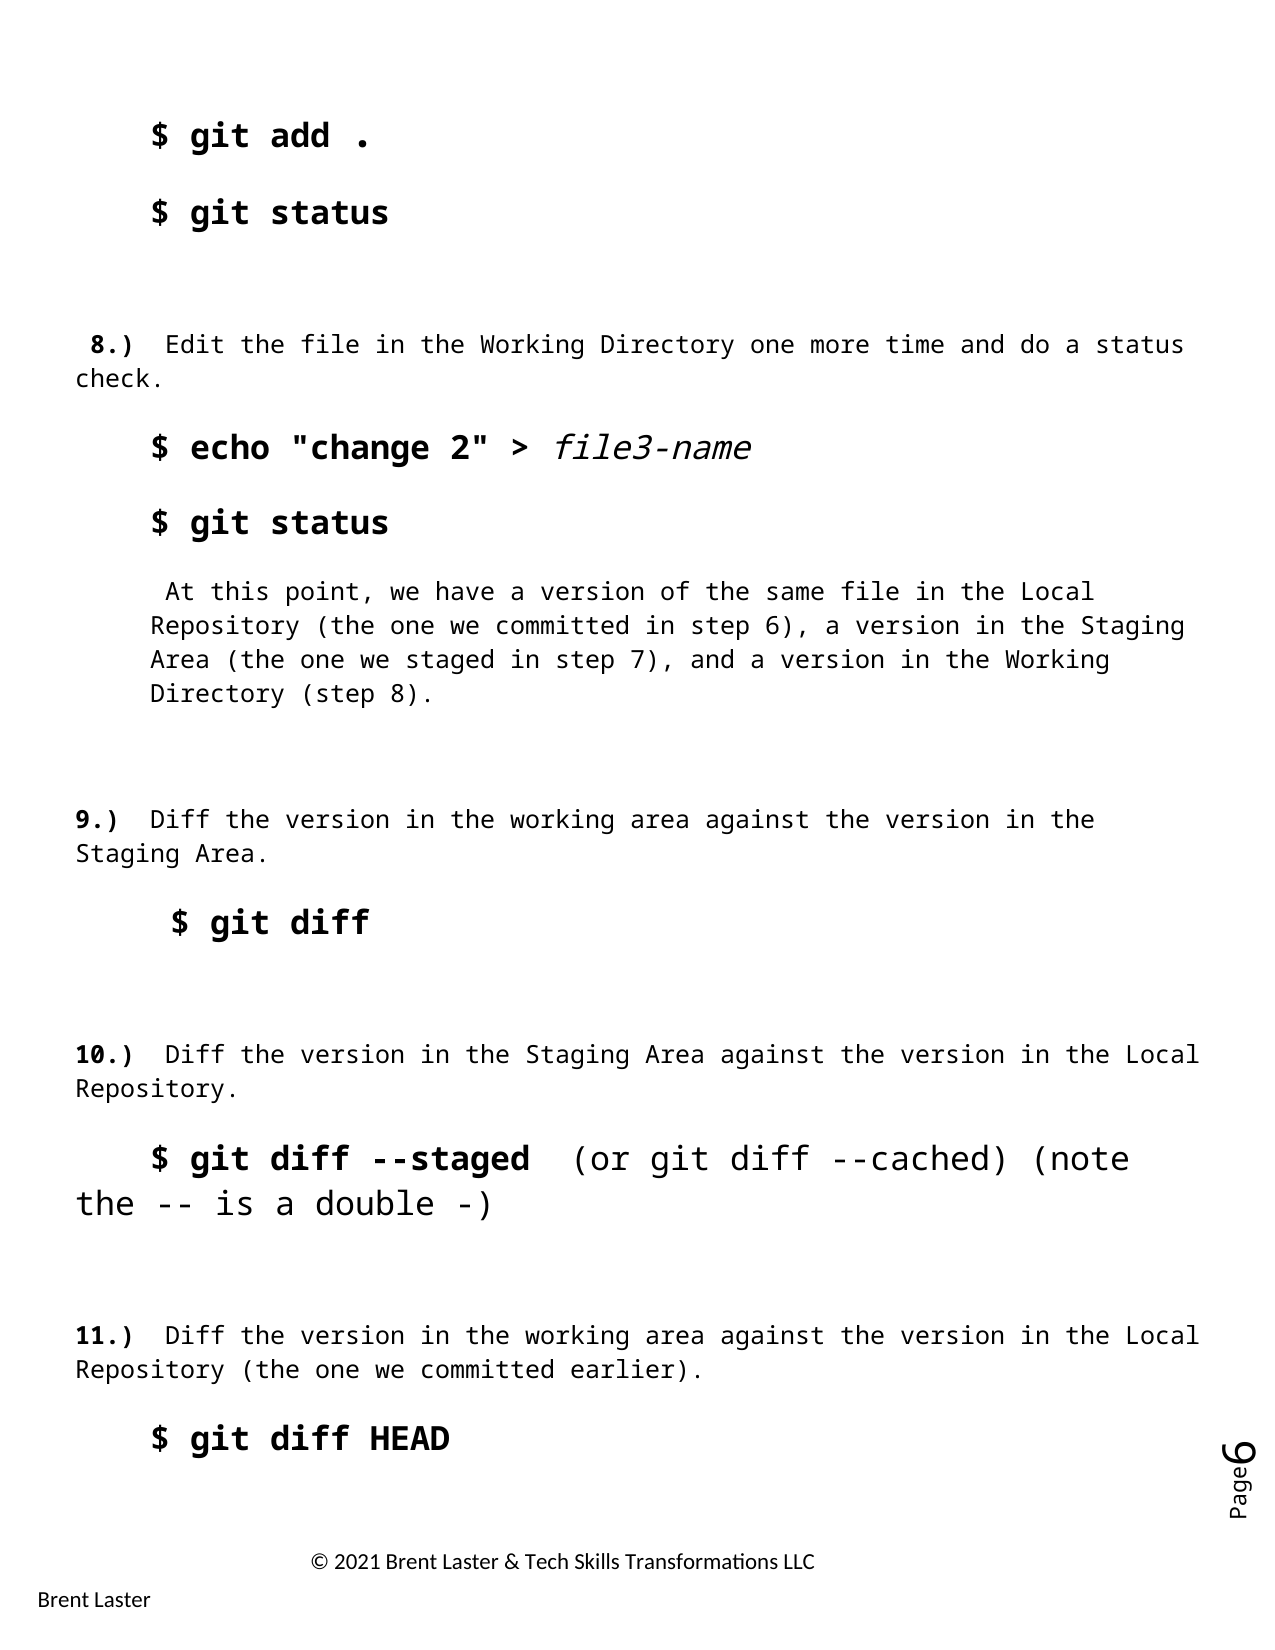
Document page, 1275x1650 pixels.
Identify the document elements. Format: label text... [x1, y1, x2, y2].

subtitle $ git status [150, 499, 1200, 544]
subtitle $ git diff HEAD [75, 1415, 1200, 1460]
subtitle 10.) Diff the version in the Staging Area against the version in the Local Repository. [75, 1037, 1200, 1105]
subtitle At this point, we have a version of the same file in the Local Repository (the one we committed in step 6), a version in the Staging Area (the one we staged in step 7), and a version in the Working Directory (step 8). [150, 573, 1200, 709]
subtitle 8.) Edit the file in the Working Directory one more time and do a status check. [75, 327, 1200, 395]
subtitle 11.) Diff the version in the working area against the version in the Local Repository (the one we committed earlier). [75, 1317, 1200, 1386]
subtitle $ git diff [75, 899, 1200, 944]
subtitle $ git status [150, 189, 1200, 234]
text $ echo "change 2" > file3-name [75, 424, 1200, 469]
subtitle 9.) Diff the version in the working area against the version in the Staging Area. [75, 802, 1200, 870]
subtitle $ git diff --staged (or git diff --cached) (note the -- is a double -) [75, 1134, 1200, 1225]
subtitle $ git add . [150, 103, 1200, 160]
